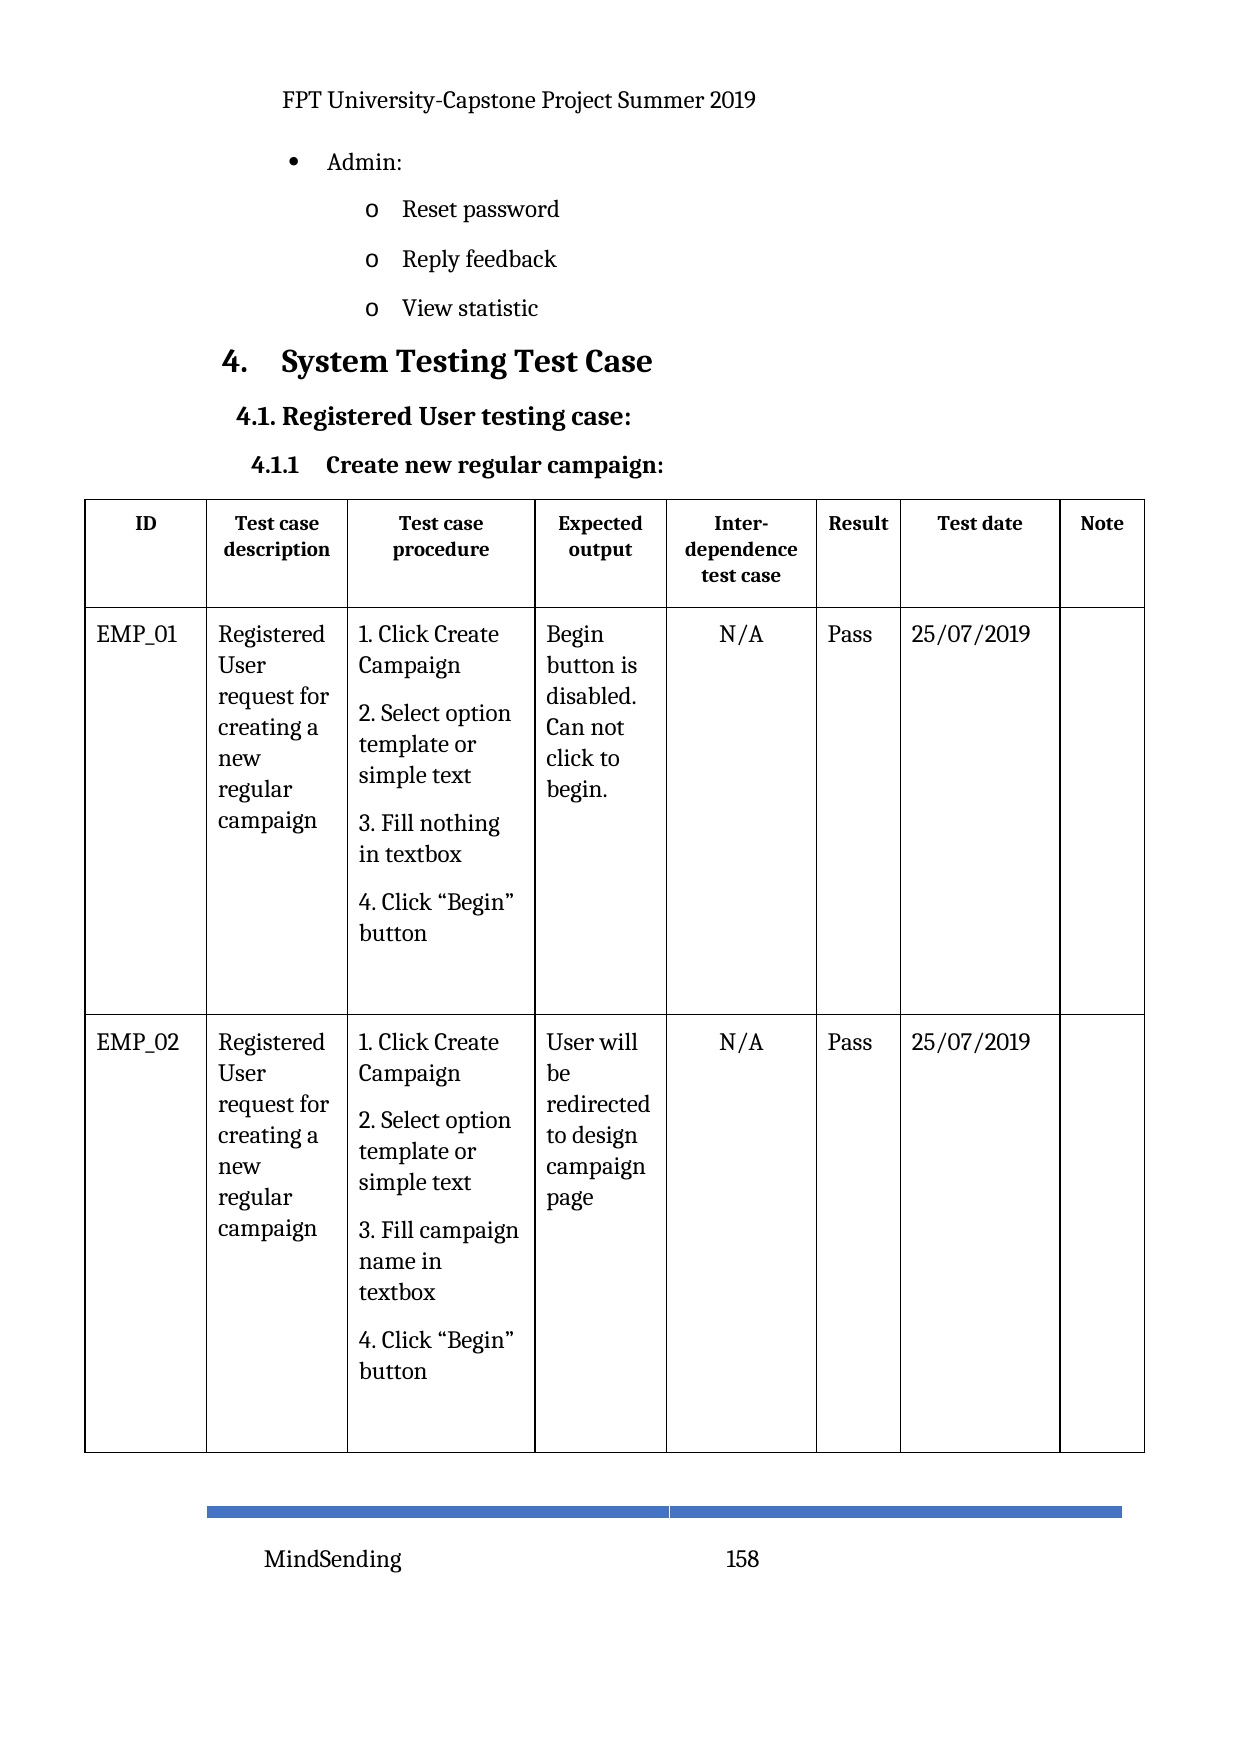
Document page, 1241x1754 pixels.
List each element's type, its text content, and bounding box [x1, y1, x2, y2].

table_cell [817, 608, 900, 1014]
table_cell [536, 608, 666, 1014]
subtitle Create new regular campaign: [251, 451, 1122, 479]
list Admin: [289, 148, 1122, 176]
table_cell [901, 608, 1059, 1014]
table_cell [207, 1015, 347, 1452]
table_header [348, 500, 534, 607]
subtitle System Testing Test Case [207, 343, 1122, 381]
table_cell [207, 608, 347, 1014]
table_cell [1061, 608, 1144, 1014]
list Reply feedback [364, 244, 1122, 274]
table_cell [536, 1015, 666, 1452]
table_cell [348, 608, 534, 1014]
list Reset password [364, 195, 1122, 225]
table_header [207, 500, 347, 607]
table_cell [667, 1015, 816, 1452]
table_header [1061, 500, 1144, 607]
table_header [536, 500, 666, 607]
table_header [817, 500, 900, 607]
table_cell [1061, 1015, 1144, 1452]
subtitle Registered User testing case: [206, 401, 1122, 432]
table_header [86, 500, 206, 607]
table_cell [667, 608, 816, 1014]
list View statistic [364, 293, 1122, 323]
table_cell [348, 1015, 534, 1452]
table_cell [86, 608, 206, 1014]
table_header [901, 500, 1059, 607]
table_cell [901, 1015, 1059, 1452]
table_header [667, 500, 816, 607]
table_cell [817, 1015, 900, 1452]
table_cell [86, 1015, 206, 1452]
